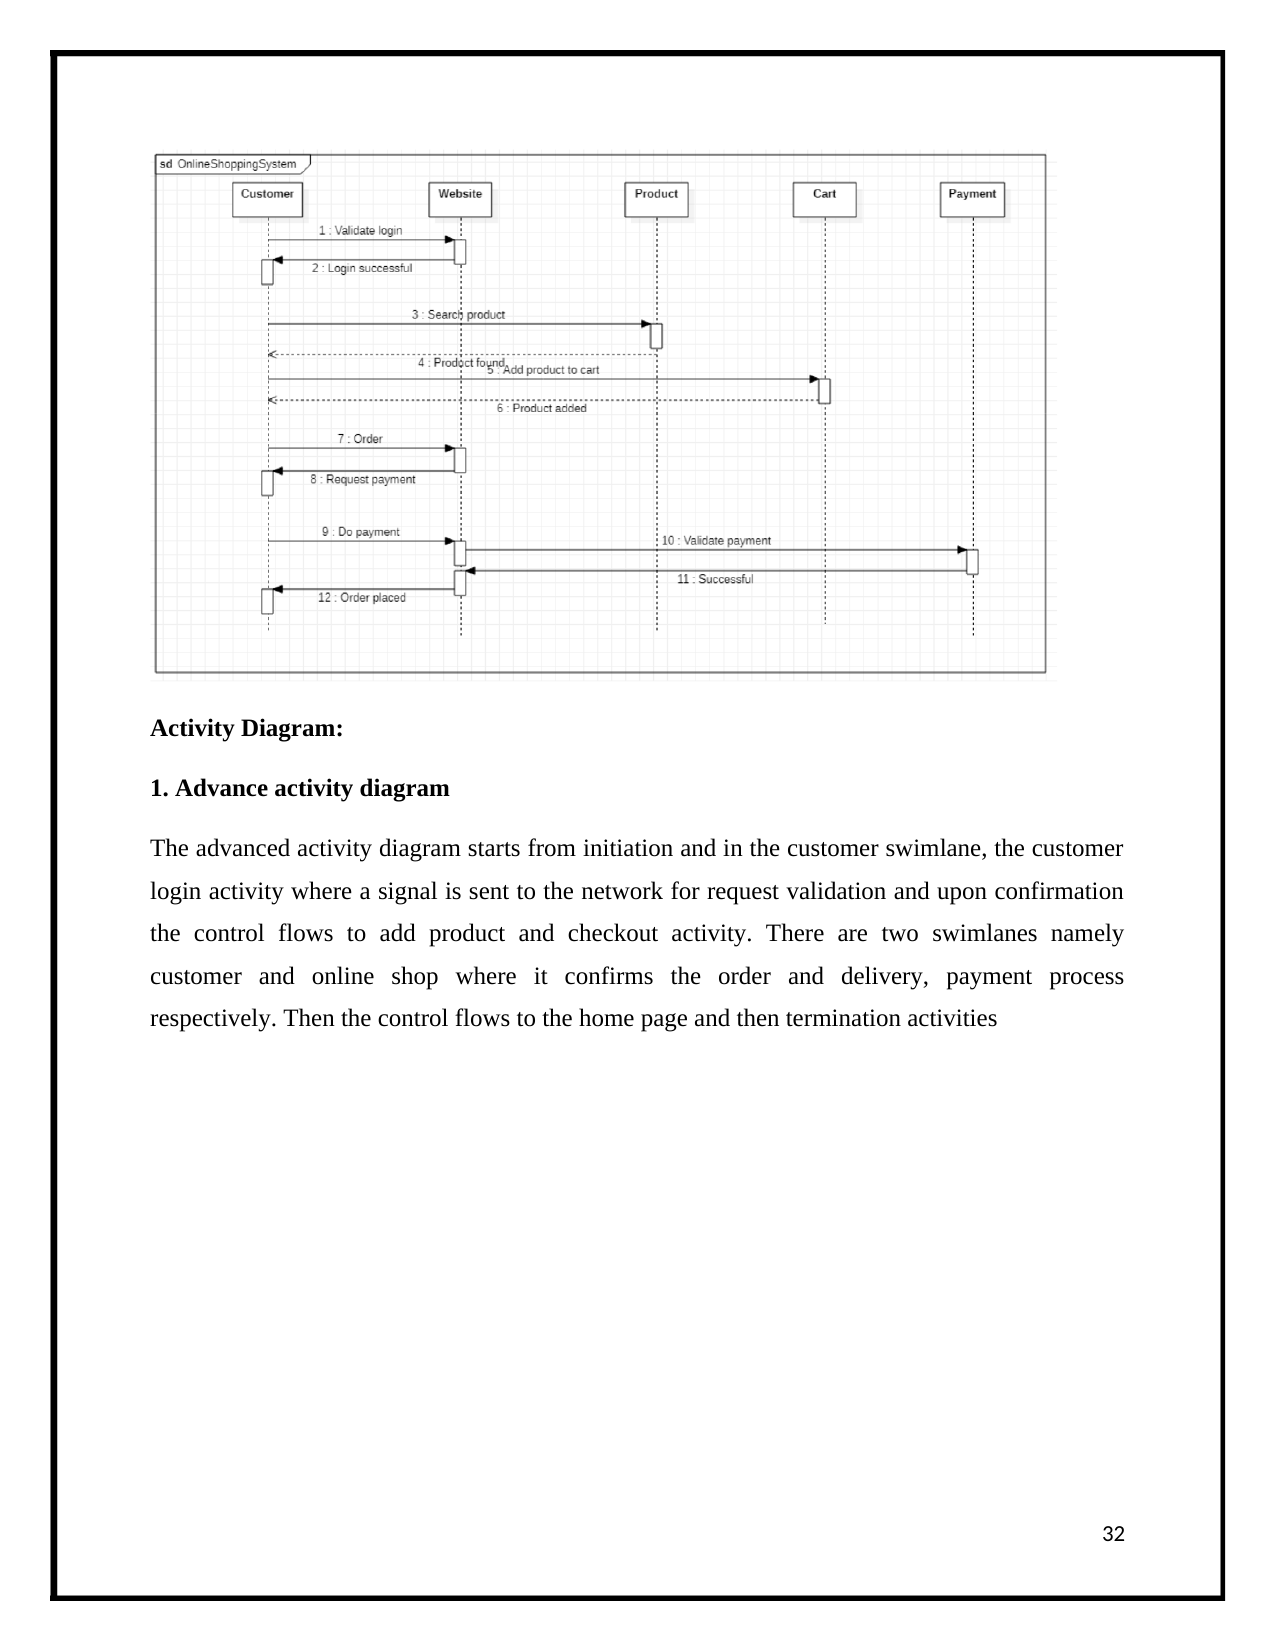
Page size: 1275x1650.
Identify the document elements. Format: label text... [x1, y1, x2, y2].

text Activity Diagram: [150, 713, 1125, 742]
text The advanced activity diagram starts from initiation and in the customer swimlane, the customer login activity where a signal is sent to the network for request validation and upon confirmation the control flows to add product and checkout activity. There are two swimlanes namely customer and online shop where it confirms the order and delivery, payment process respectively. Then the control flows to the home page and then termination activities [150, 833, 1125, 1032]
text 32 [150, 1519, 1125, 1547]
picture [50, 50, 1226, 1601]
text 1. Advance activity diagram [150, 773, 1125, 801]
